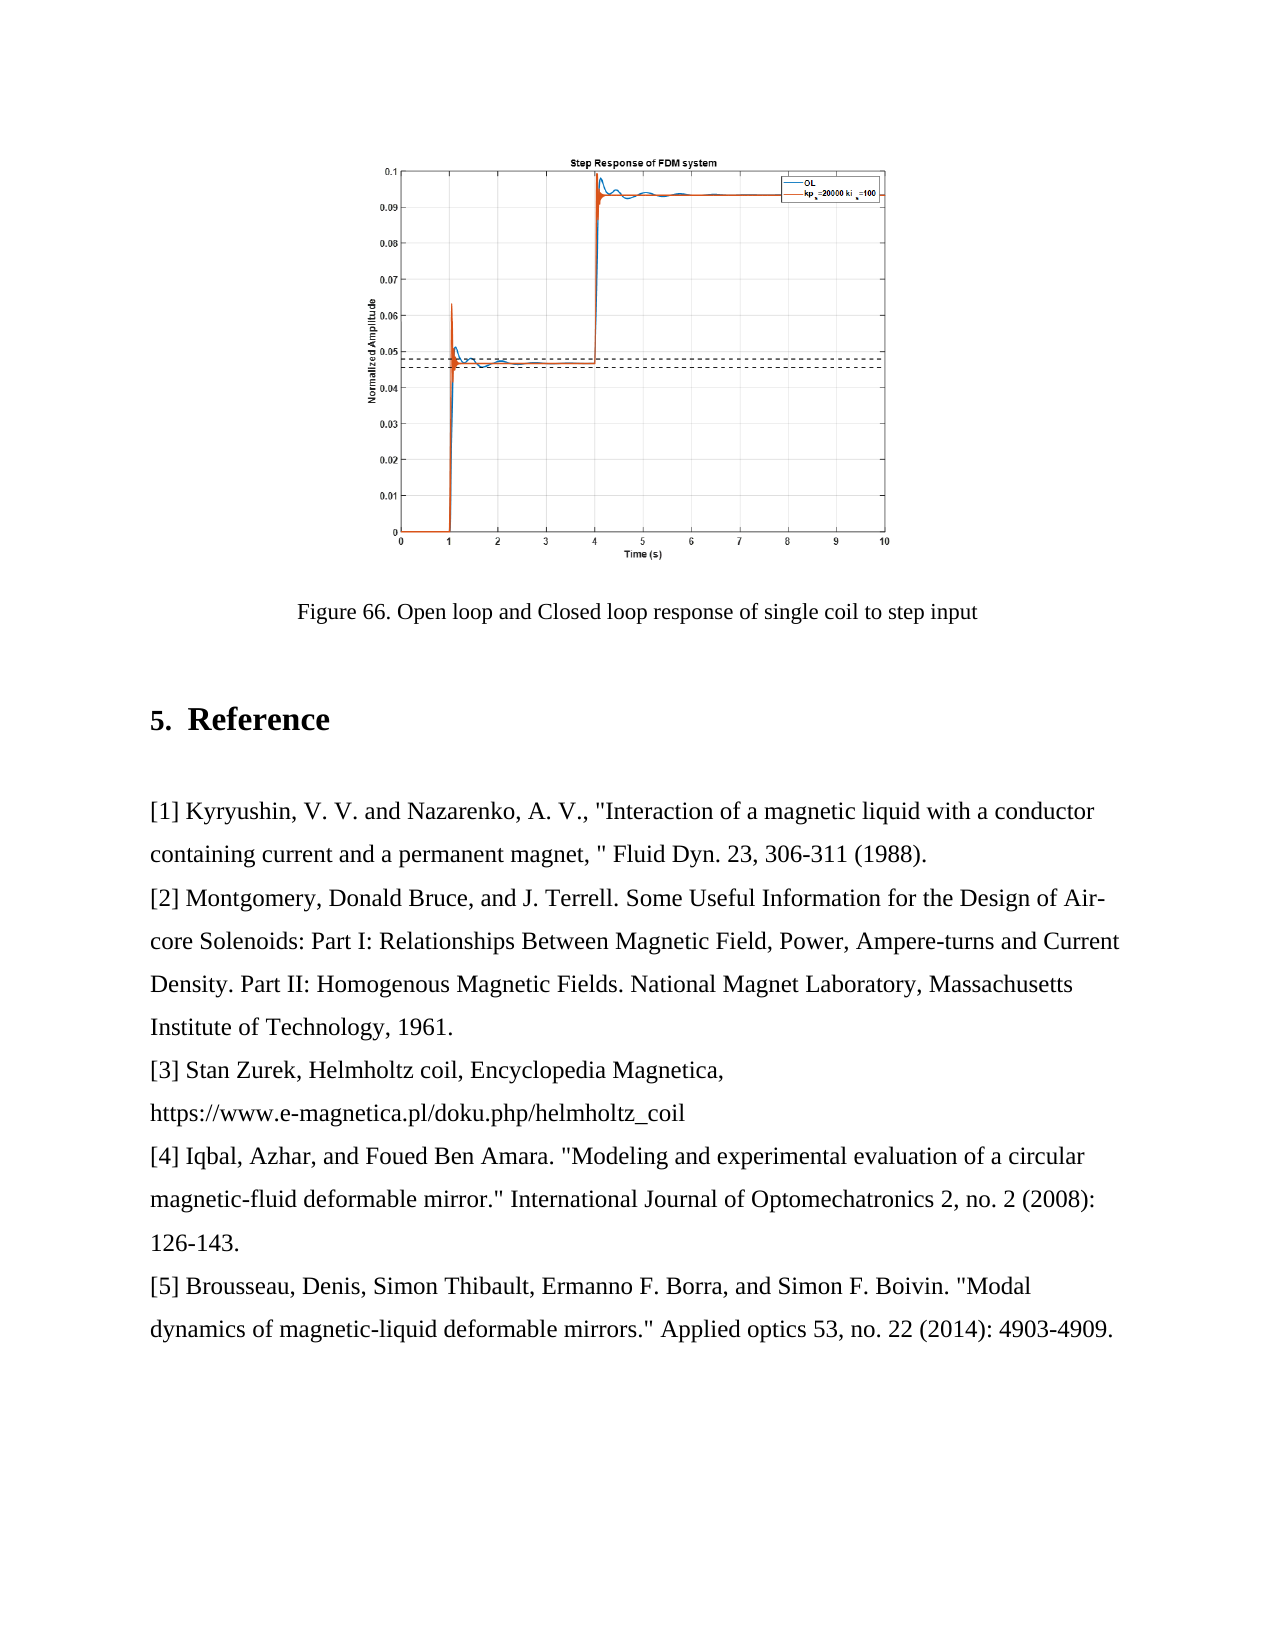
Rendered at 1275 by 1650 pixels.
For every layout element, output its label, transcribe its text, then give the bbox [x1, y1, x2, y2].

text [1] Kyryushin, V. V. and Nazarenko, A. V., "Interaction of a magnetic liquid with a conductor containing current and a permanent magnet, " Fluid Dyn. 23, 306-311 (1988). [150, 796, 1125, 868]
text [5] Brousseau, Denis, Simon Thibault, Ermanno F. Borra, and Simon F. Boivin. "Modal dynamics of magnetic-liquid deformable mirrors." Applied optics 53, no. 22 (2014): 4903-4909. [150, 1271, 1125, 1343]
text [2] Montgomery, Donald Bruce, and J. Terrell. Some Useful Information for the Design of Air-core Solenoids: Part I: Relationships Between Magnetic Field, Power, Ampere-turns and Current Density. Part II: Homogenous Magnetic Fields. National Magnet Laboratory, Massachusetts Institute of Technology, 1961. [150, 883, 1125, 1041]
text [3] Stan Zurek, Helmholtz coil, Encyclopedia Magnetica, https://www.e-magnetica.pl/doku.php/helmholtz_coil [150, 1055, 1125, 1127]
text Figure 66. Open loop and Closed loop response of single coil to step input [150, 598, 1125, 624]
picture [345, 150, 930, 568]
text [4] Iqbal, Azhar, and Foued Ben Amara. "Modeling and experimental evaluation of a circular magnetic-fluid deformable mirror." International Journal of Optomechatronics 2, no. 2 (2008): 126-143. [150, 1141, 1125, 1256]
subtitle Reference [150, 699, 1125, 737]
